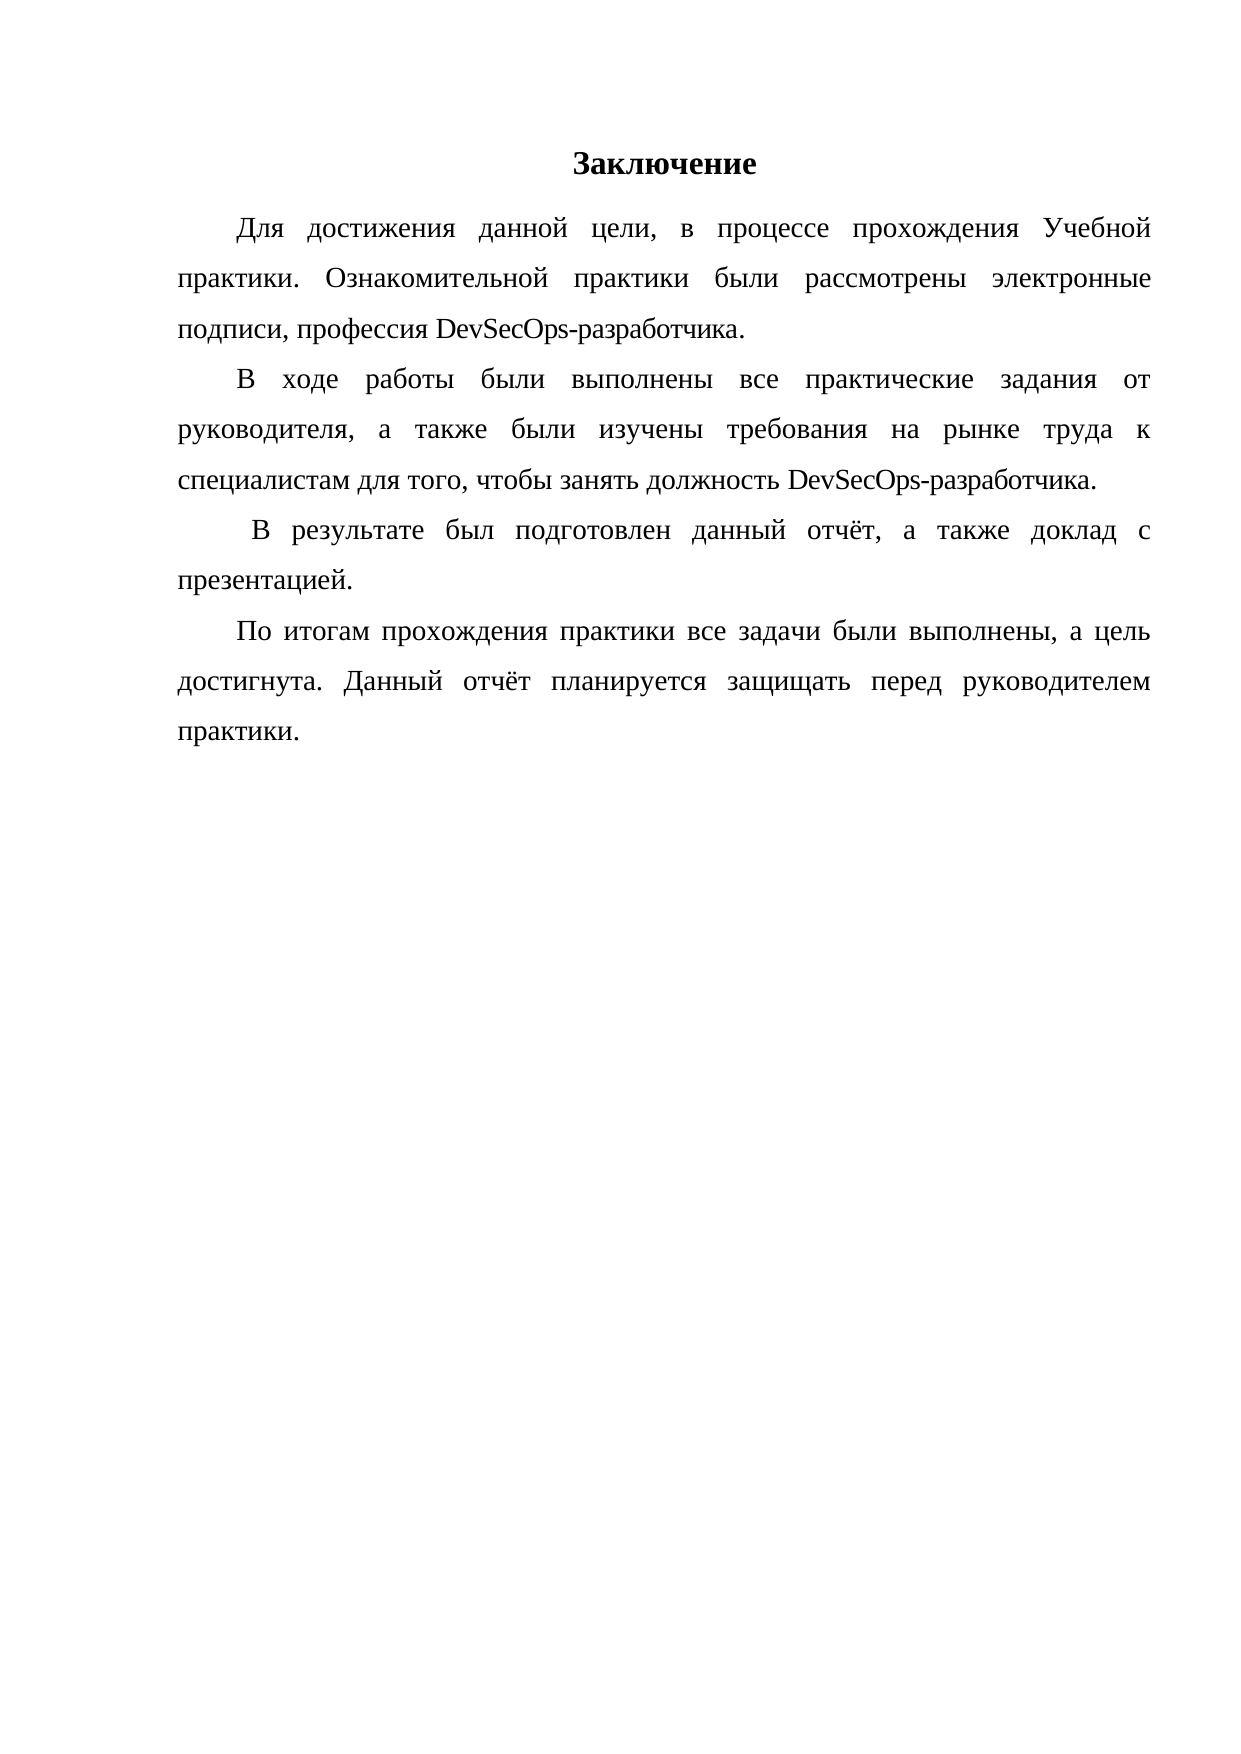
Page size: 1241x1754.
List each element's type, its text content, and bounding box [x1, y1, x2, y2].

text Для достижения данной цели, в процессе прохождения Учебной практики. Ознакомительной практики были рассмотрены электронные подписи, профессия DevSecOps-разработчика. [177, 210, 1152, 344]
subtitle Заключение [177, 143, 1152, 181]
text В ходе работы были выполнены все практические задания от руководителя, а также были изучены требования на рынке труда к специалистам для того, чтобы занять должность DevSecOps-разработчика. [177, 361, 1152, 495]
text В результате был подготовлен данный отчёт, а также доклад с презентацией. [177, 512, 1152, 596]
text По итогам прохождения практики все задачи были выполнены, а цель достигнута. Данный отчёт планируется защищать перед руководителем практики. [177, 613, 1152, 747]
